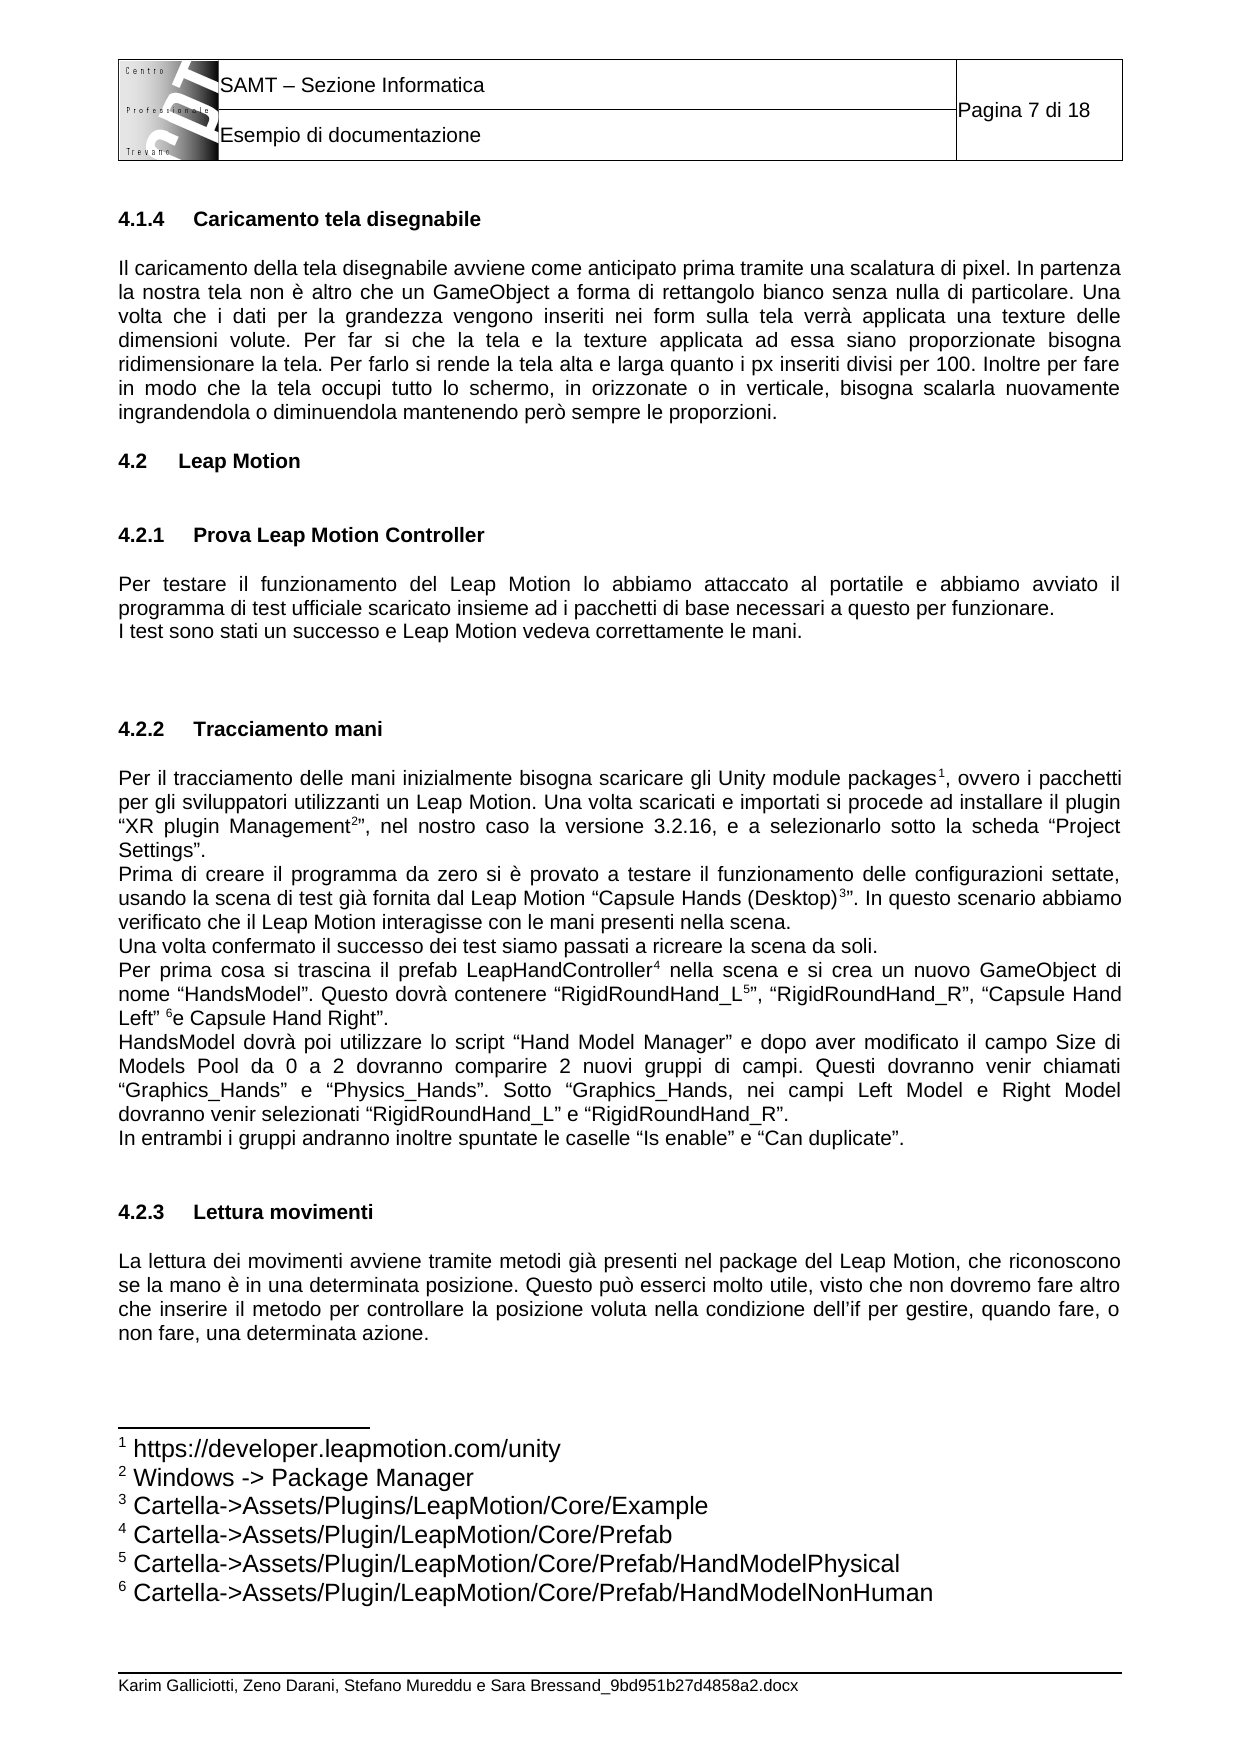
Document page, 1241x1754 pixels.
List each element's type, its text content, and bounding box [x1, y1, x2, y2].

subtitle Tracciamento mani [118, 717, 1122, 741]
text In entrambi i gruppi andranno inoltre spuntate le caselle “Is enable” e “Can duplicate”. [118, 1126, 1122, 1149]
subtitle Leap Motion [118, 448, 1122, 472]
text Per il tracciamento delle mani inizialmente bisogna scaricare gli Unity module packages, ovvero i pacchetti per gli sviluppatori utilizzanti un Leap Motion. Una volta scaricati e importati si procede ad installare il plugin “XR plugin Management”, nel nostro caso la versione 3.2.16, e a selezionarlo sotto la scheda “Project Settings”. [118, 766, 1122, 862]
text La lettura dei movimenti avviene tramite metodi già presenti nel package del Leap Motion, che riconoscono se la mano è in una determinata posizione. Questo può esserci molto utile, visto che non dovremo fare altro che inserire il metodo per controllare la posizione voluta nella condizione dell’if per gestire, quando fare, o non fare, una determinata azione. [118, 1248, 1122, 1344]
text Prima di creare il programma da zero si è provato a testare il funzionamento delle configurazioni settate, usando la scena di test già fornita dal Leap Motion “Capsule Hands (Desktop)”. In questo scenario abbiamo verificato che il Leap Motion interagisse con le mani presenti nella scena. [118, 862, 1122, 934]
picture [118, 60, 219, 160]
text Una volta confermato il successo dei test siamo passati a ricreare la scena da soli. [118, 934, 1122, 958]
subtitle Lettura movimenti [118, 1199, 1122, 1223]
text Il caricamento della tela disegnabile avviene come anticipato prima tramite una scalatura di pixel. In partenza la nostra tela non è altro che un GameObject a forma di rettangolo bianco senza nulla di particolare. Una volta che i dati per la grandezza vengono inseriti nei form sulla tela verrà applicata una texture delle dimensioni volute. Per far si che la tela e la texture applicata ad essa siano proporzionate bisogna ridimensionare la tela. Per farlo si rende la tela alta e larga quanto i px inseriti divisi per 100. Inoltre per fare in modo che la tela occupi tutto lo schermo, in orizzonate o in verticale, bisogna scalarla nuovamente ingrandendola o diminuendola mantenendo però sempre le proporzioni. [118, 256, 1122, 423]
text HandsModel dovrà poi utilizzare lo script “Hand Model Manager” e dopo aver modificato il campo Size di Models Pool da 0 a 2 dovranno comparire 2 nuovi gruppi di campi. Questi dovranno venir chiamati “Graphics_Hands” e “Physics_Hands”. Sotto “Graphics_Hands, nei campi Left Model e Right Model dovranno venir selezionati “RigidRoundHand_L” e “RigidRoundHand_R”. [118, 1030, 1122, 1126]
text Per testare il funzionamento del Leap Motion lo abbiamo attaccato al portatile e abbiamo avviato il programma di test ufficiale scaricato insieme ad i pacchetti di base necessari a questo per funzionare. [118, 571, 1122, 619]
text Per prima cosa si trascina il prefab LeapHandController nella scena e si crea un nuovo GameObject di nome “HandsModel”. Questo dovrà contenere “RigidRoundHand_L”, “RigidRoundHand_R”, “Capsule Hand Left” e Capsule Hand Right”. [118, 958, 1122, 1030]
subtitle Caricamento tela disegnabile [118, 207, 1122, 231]
subtitle Prova Leap Motion Controller [118, 522, 1122, 546]
text I test sono stati un successo e Leap Motion vedeva correttamente le mani. [118, 619, 1122, 643]
